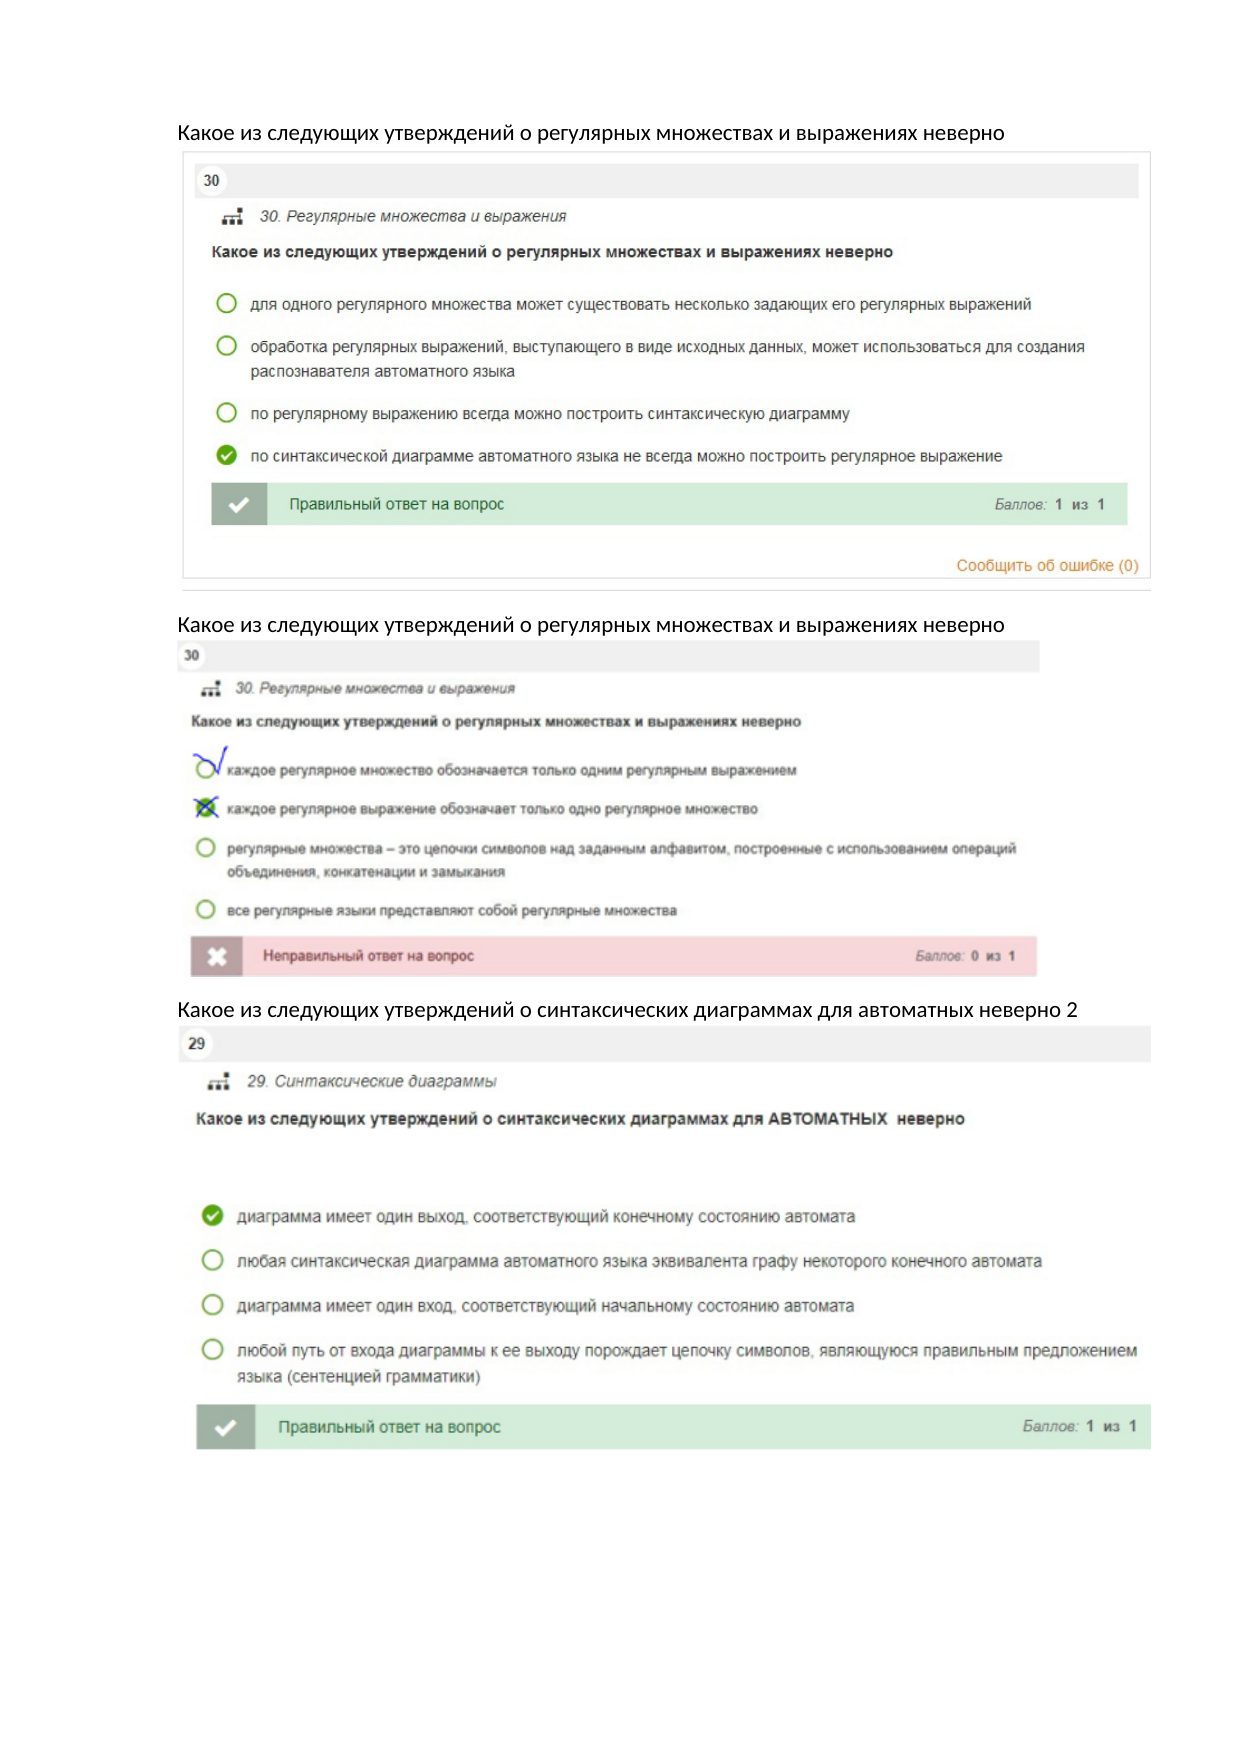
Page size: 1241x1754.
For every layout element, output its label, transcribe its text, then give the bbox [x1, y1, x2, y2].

picture [177, 640, 1040, 977]
picture [177, 148, 1151, 591]
picture [177, 1025, 1151, 1452]
